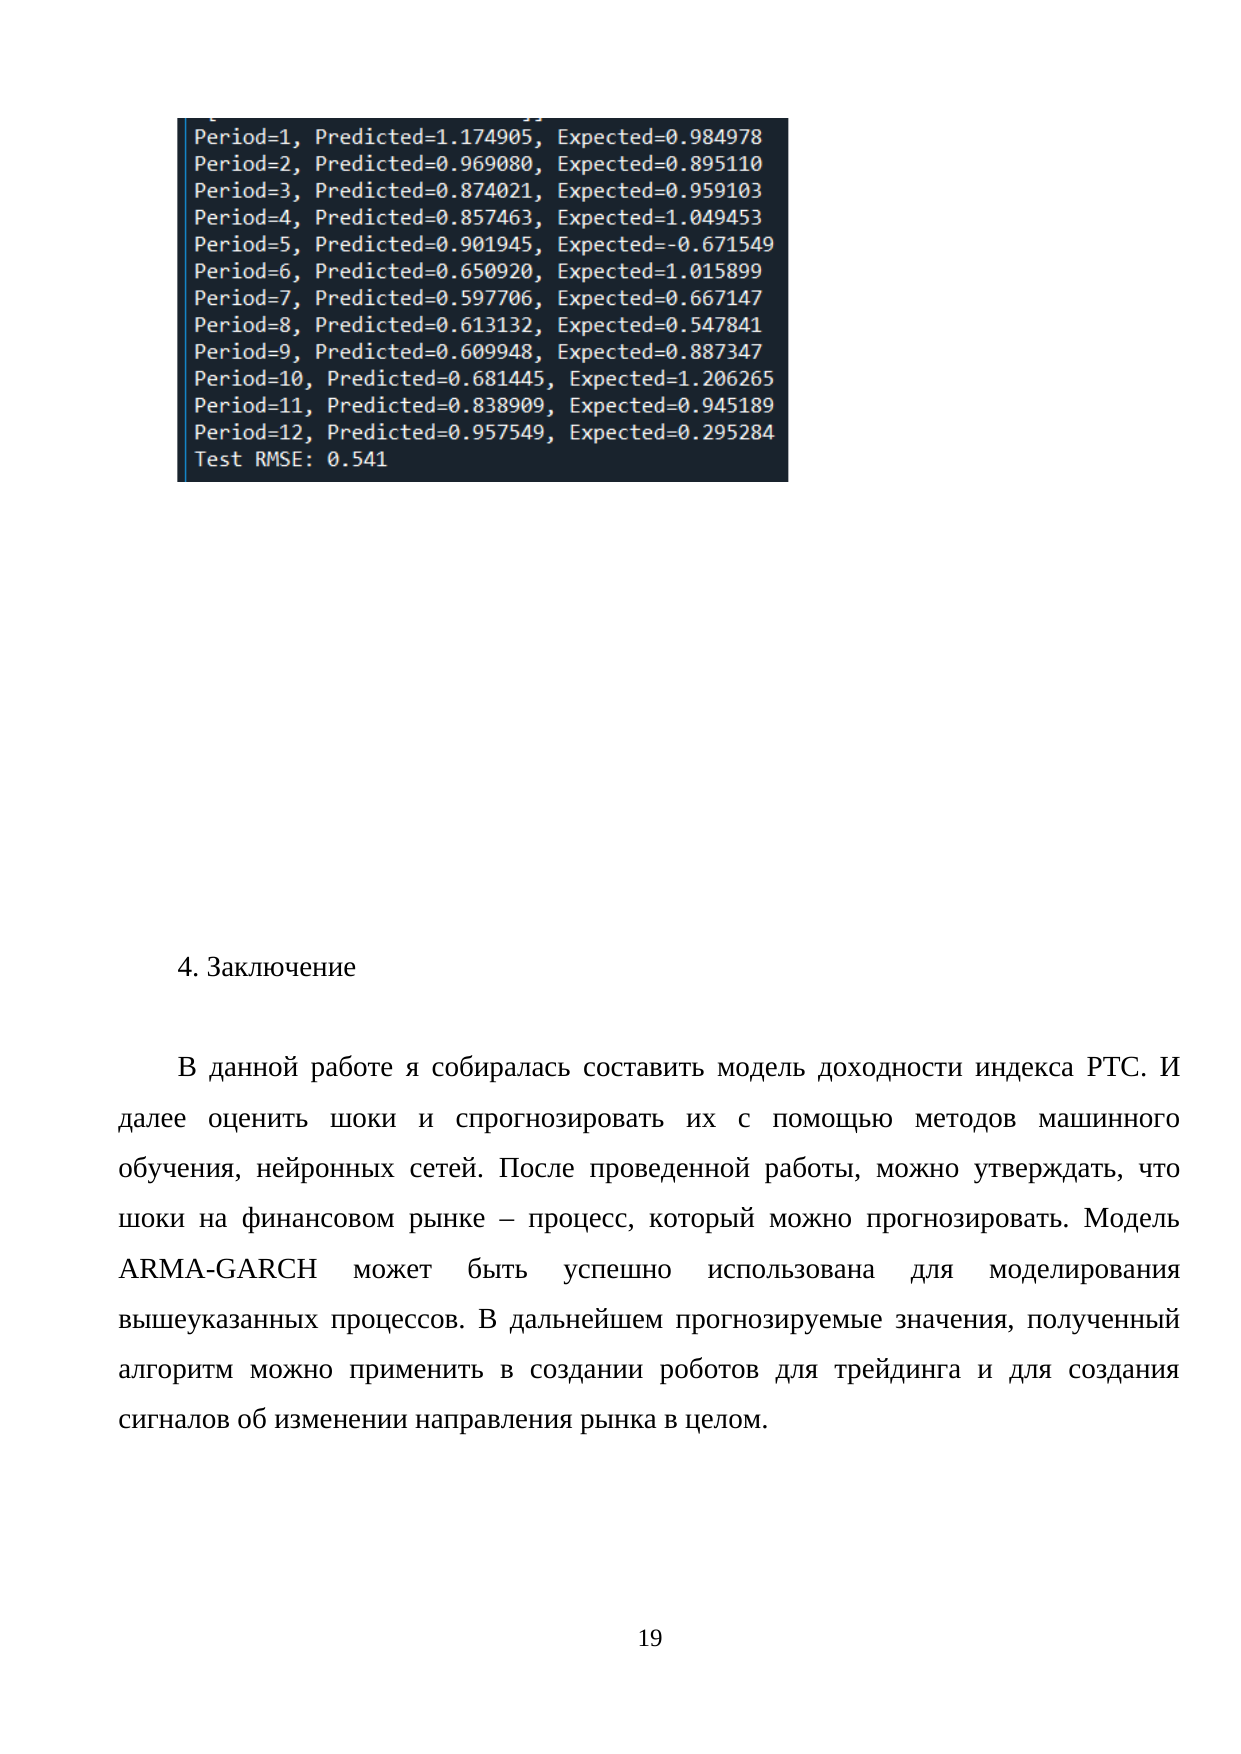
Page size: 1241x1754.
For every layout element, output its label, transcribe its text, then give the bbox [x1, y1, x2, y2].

text 4. Заключение [118, 949, 1181, 982]
text В данной работе я собиралась составить модель доходности индекса РТС. И далее оценить шоки и спрогнозировать их с помощью методов машинного обучения, нейронных сетей. После проведенной работы, можно утверждать, что шоки на финансовом рынке – процесс, который можно прогнозировать. Модель ARMA-GARCH может быть успешно использована для моделирования вышеуказанных процессов. В дальнейшем прогнозируемые значения, полученный алгоритм можно применить в создании роботов для трейдинга и для создания сигналов об изменении направления рынка в целом. [118, 1049, 1181, 1435]
picture [177, 118, 789, 482]
